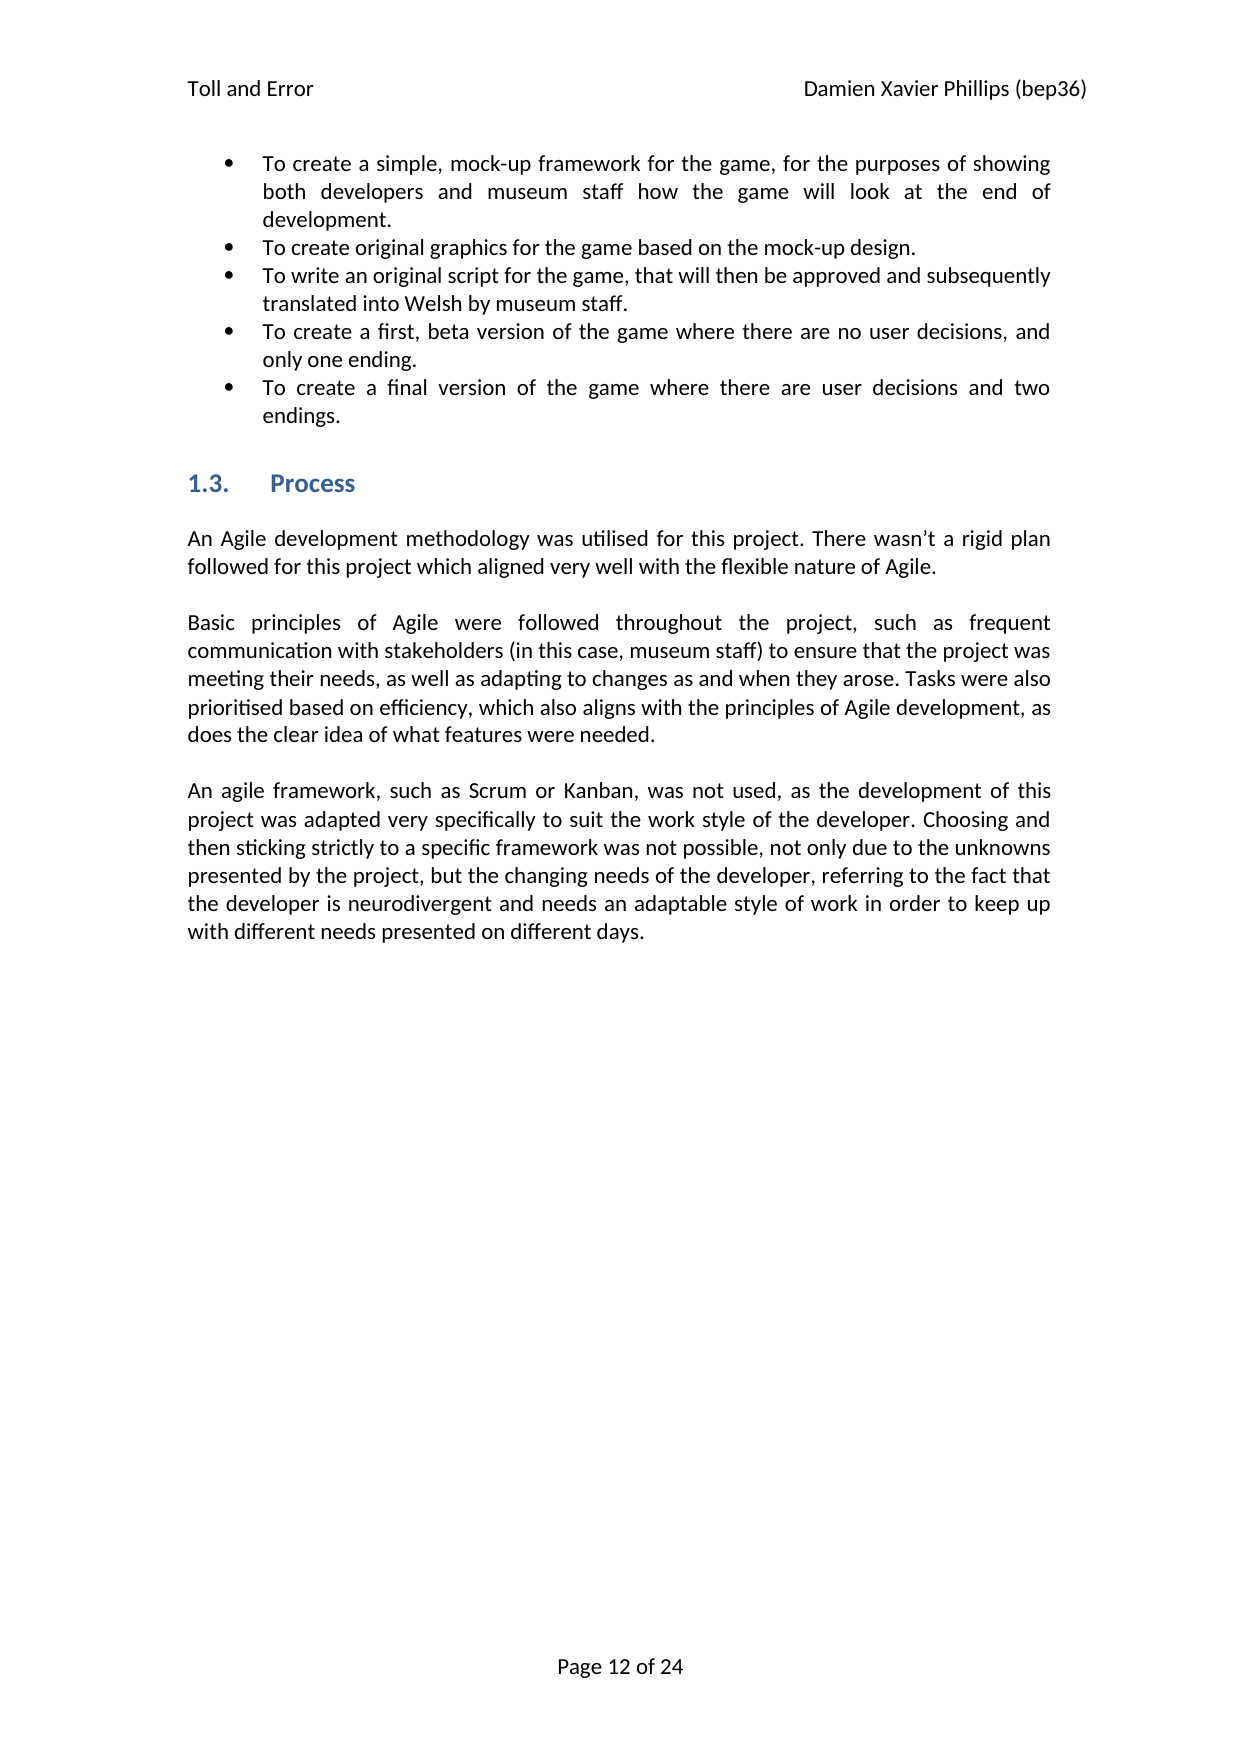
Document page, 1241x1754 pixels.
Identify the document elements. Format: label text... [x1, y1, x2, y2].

subtitle Process [187, 466, 1053, 499]
list To create a simple, mock-up framework for the game, for the purposes of showing both developers and museum staff how the game will look at the end of development. [225, 149, 1053, 233]
list To create a final version of the game where there are user decisions and two endings. [225, 373, 1053, 429]
list To write an original script for the game, that will then be approved and subsequently translated into Welsh by museum staff. [225, 261, 1053, 317]
text Basic principles of Agile were followed throughout the project, such as frequent communication with stakeholders (in this case, museum staff) to ensure that the project was meeting their needs, as well as adapting to changes as and when they arose. Tasks were also prioritised based on efficiency, which also aligns with the principles of Agile development, as does the clear idea of what features were needed. [187, 608, 1053, 749]
text An agile framework, such as Scrum or Kanban, was not used, as the development of this project was adapted very specifically to suit the work style of the developer. Choosing and then sticking strictly to a specific framework was not possible, not only due to the unknowns presented by the project, but the changing needs of the developer, referring to the fact that the developer is neurodivergent and needs an adaptable style of work in order to keep up with different needs presented on different days. [187, 777, 1053, 945]
list To create original graphics for the game based on the mock-up design. [225, 233, 1053, 261]
list To create a first, beta version of the game where there are no user decisions, and only one ending. [225, 317, 1053, 373]
text An Agile development methodology was utilised for this project. There wasn’t a rigid plan followed for this project which aligned very well with the flexible nature of Agile. [187, 524, 1053, 581]
